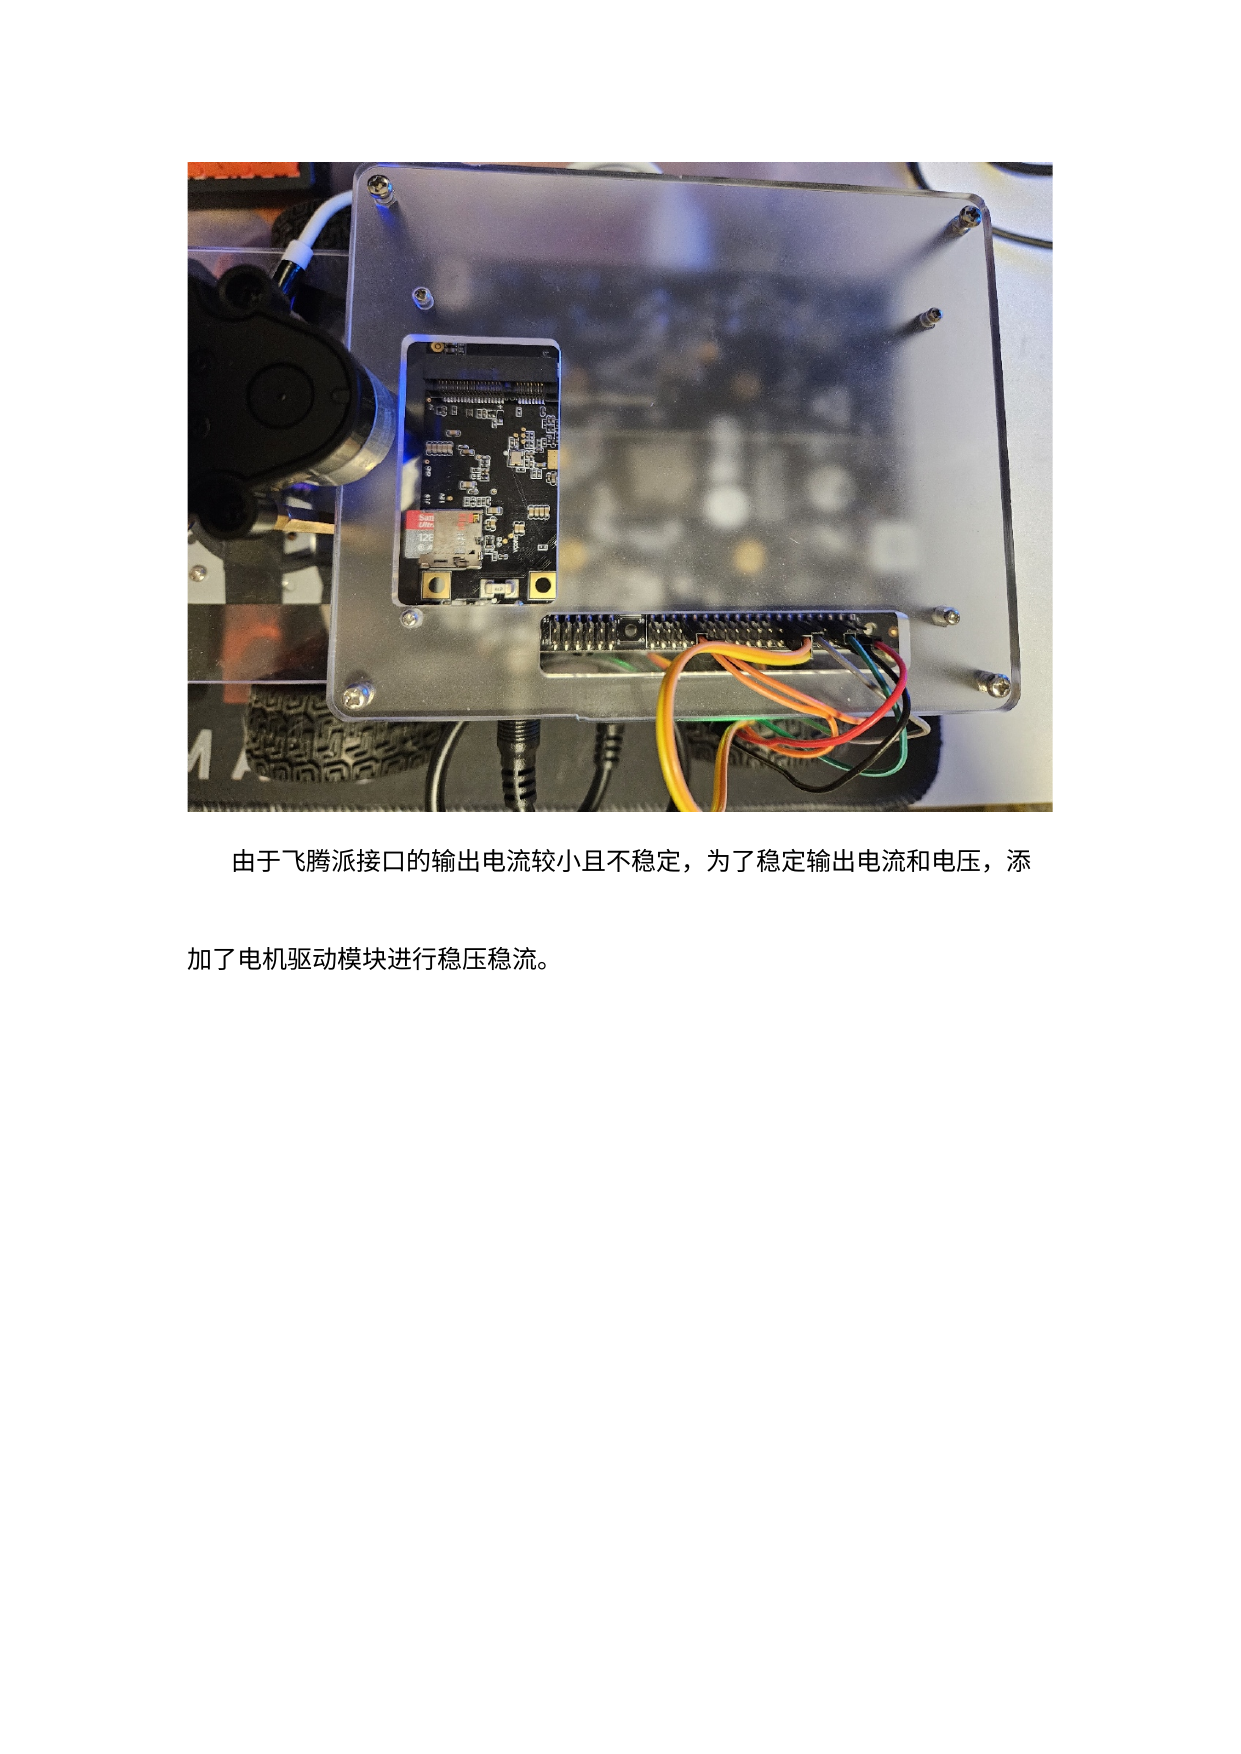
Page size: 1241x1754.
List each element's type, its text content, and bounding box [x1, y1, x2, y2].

text 由于飞腾派接口的输出电流较小且不稳定，为了稳定输出电流和电压，添加了电机驱动模块进行稳压稳流。 [187, 827, 1053, 990]
picture [187, 162, 1053, 812]
